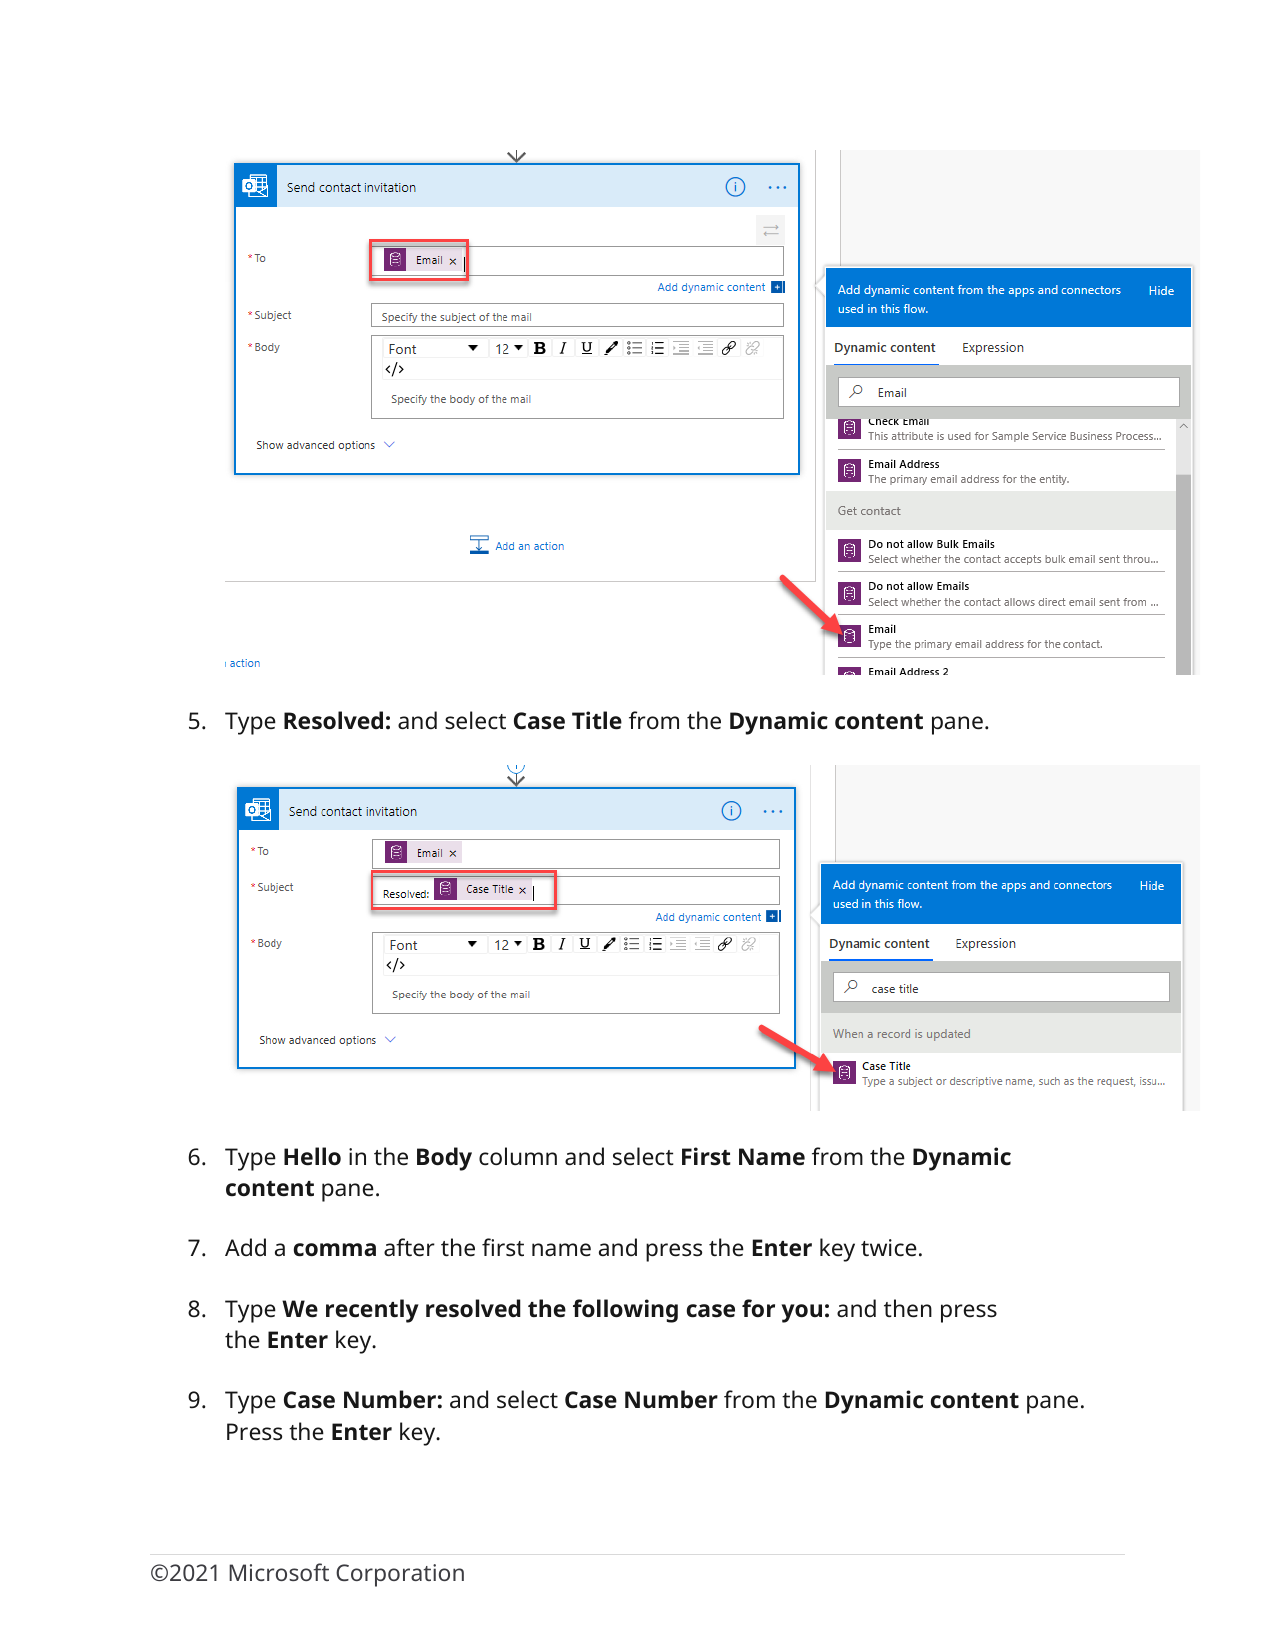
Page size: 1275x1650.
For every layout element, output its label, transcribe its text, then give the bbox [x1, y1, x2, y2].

list Type Resolved: and select Case Title from the Dynamic content pane. [187, 705, 1125, 736]
picture [225, 765, 1200, 1111]
list Type We recently resolved the following case for you: and then press the Enter key. [187, 1293, 1125, 1355]
picture [225, 150, 1200, 675]
list Add a comma after the first name and press the Enter key twice. [187, 1232, 1125, 1264]
list Type Hello in the Body column and select First Name from the Dynamic content pane. [187, 1141, 1125, 1203]
list Type Case Number: and select Case Number from the Dynamic content pane. Press the Enter key. [187, 1384, 1125, 1447]
